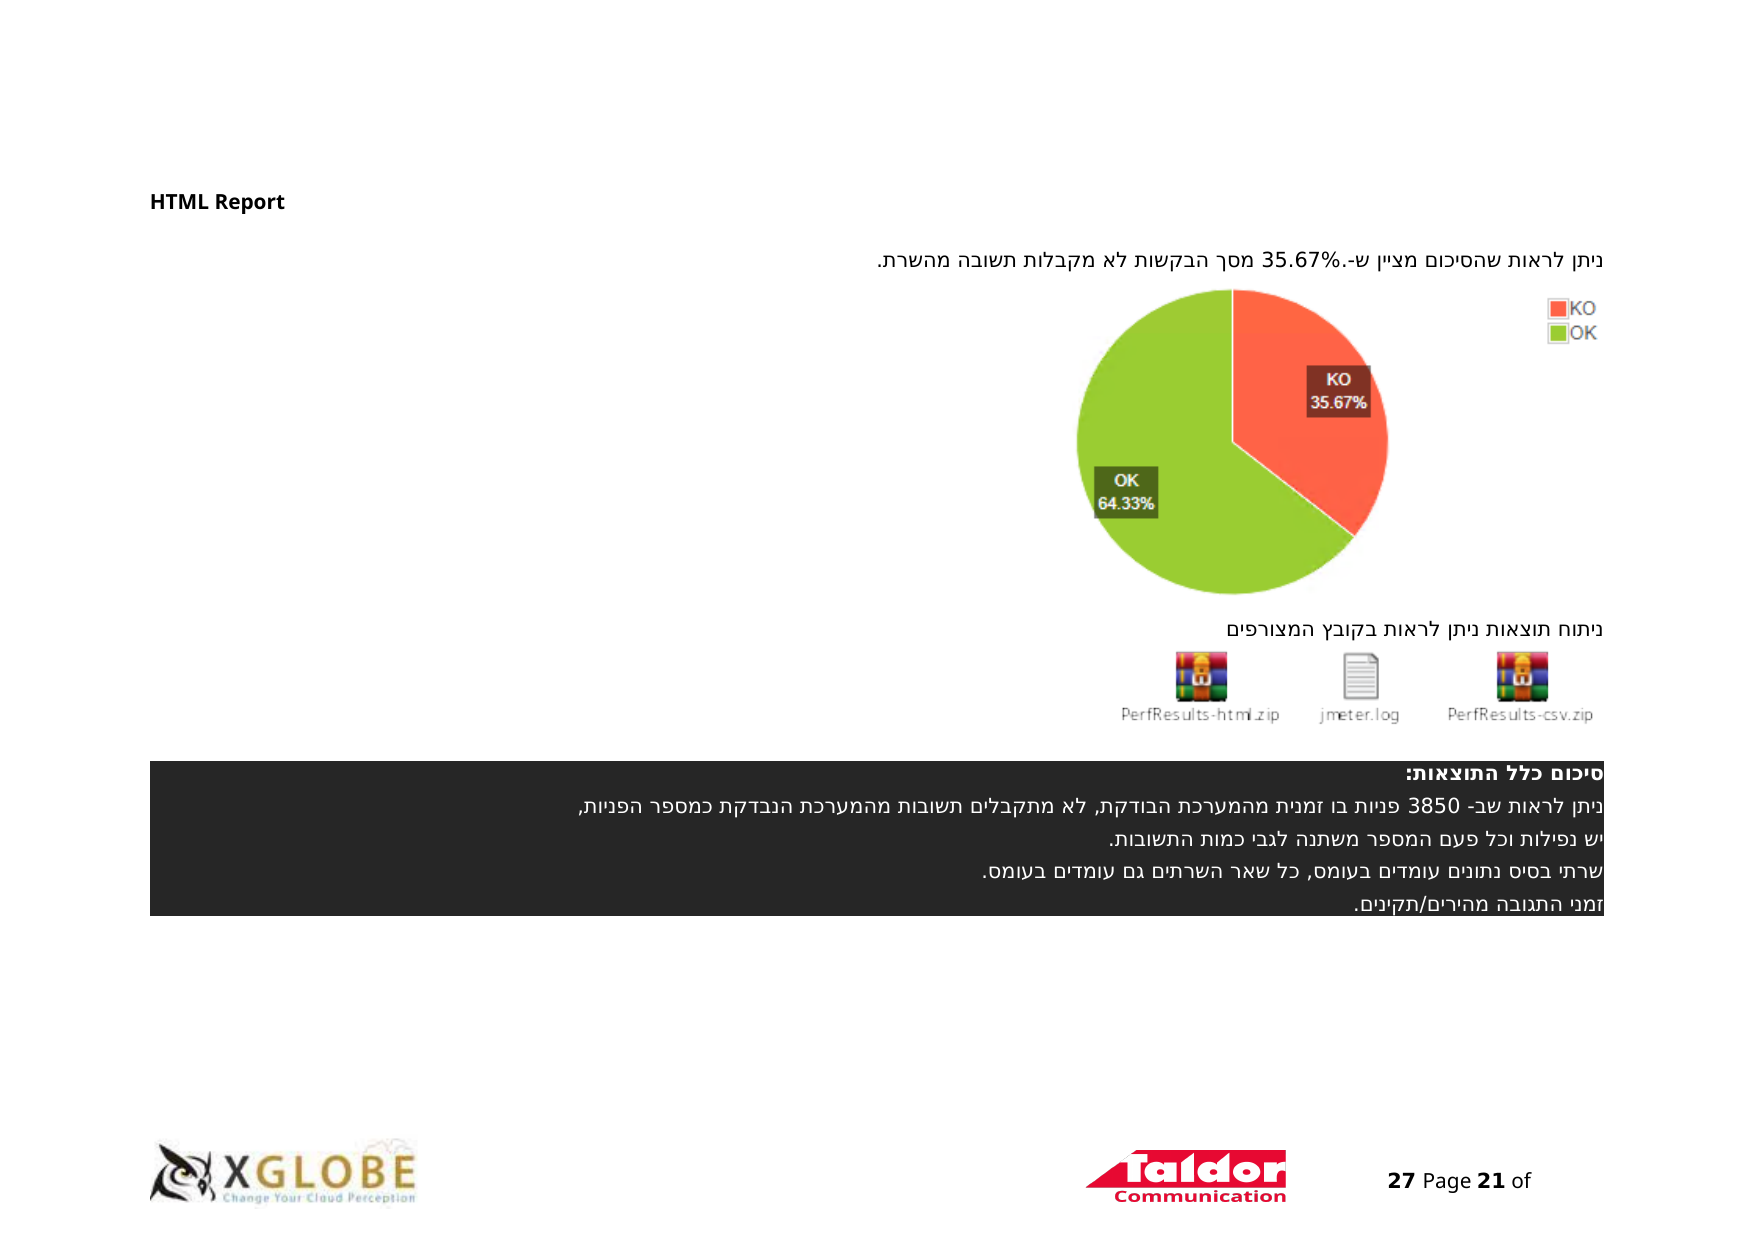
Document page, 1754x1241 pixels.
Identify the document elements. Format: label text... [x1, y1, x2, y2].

text שרתי בסיס נתונים עומדים בעומס, כל שאר השרתים גם עומדים בעומס. [150, 859, 1604, 883]
text יש נפילות וכל פעם המספר משתנה לגבי כמות התשובות. [150, 827, 1604, 851]
text סיכום כלל התוצאות: [150, 761, 1604, 786]
text ניתן לראות שהסיכום מציין ש-.35.67% מסך הבקשות לא מקבלות תשובה מהשרת. [150, 224, 1604, 272]
text זמני התגובה מהירים/תקינים. [150, 892, 1604, 916]
text ניתוח תוצאות ניתן לראות בקובץ המצורפים [150, 617, 1604, 642]
picture [1074, 1150, 1287, 1208]
picture [1071, 280, 1604, 609]
text HTML Report [150, 187, 1604, 216]
text ניתן לראות שב- 3850 פניות בו זמנית מהמערכת הבודקת, לא מתקבלים תשובות מהמערכת הנבדקת כמספר הפניות, [150, 794, 1604, 818]
picture [150, 1134, 421, 1209]
